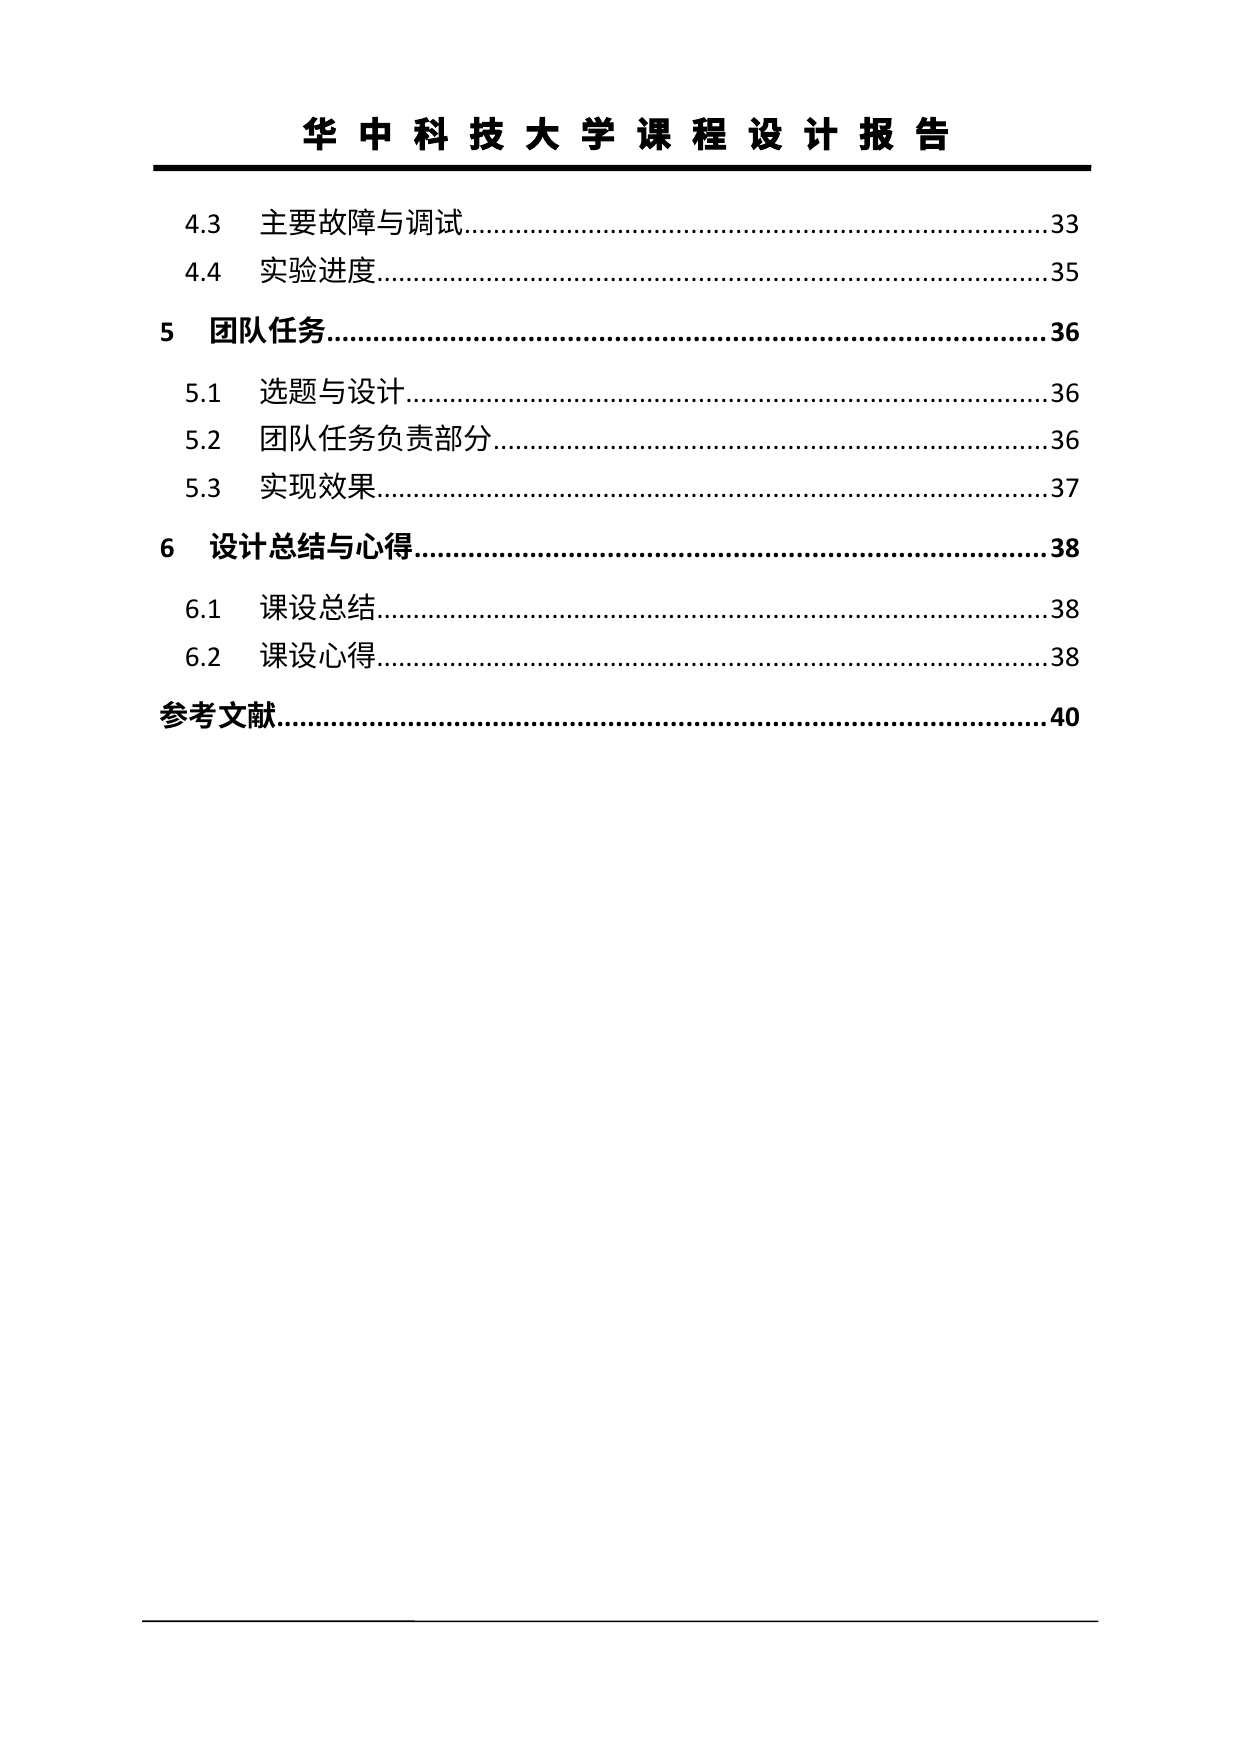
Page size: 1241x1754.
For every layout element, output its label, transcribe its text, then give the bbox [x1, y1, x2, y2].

text 5.3 实现效果 37 [184, 461, 1081, 509]
text 6 设计总结与心得 38 [159, 521, 1081, 569]
text 5.2 团队任务负责部分 36 [184, 413, 1081, 461]
text 4.3 主要故障与调试 33 [184, 197, 1081, 245]
text 5 团队任务 36 [159, 305, 1081, 353]
text 4.4 实验进度 35 [184, 245, 1081, 293]
text 5.1 选题与设计 36 [184, 365, 1081, 413]
text 参考文献 40 [159, 690, 1081, 738]
text 6.1 课设总结 38 [184, 582, 1081, 629]
text 6.2 课设心得 38 [184, 629, 1081, 677]
